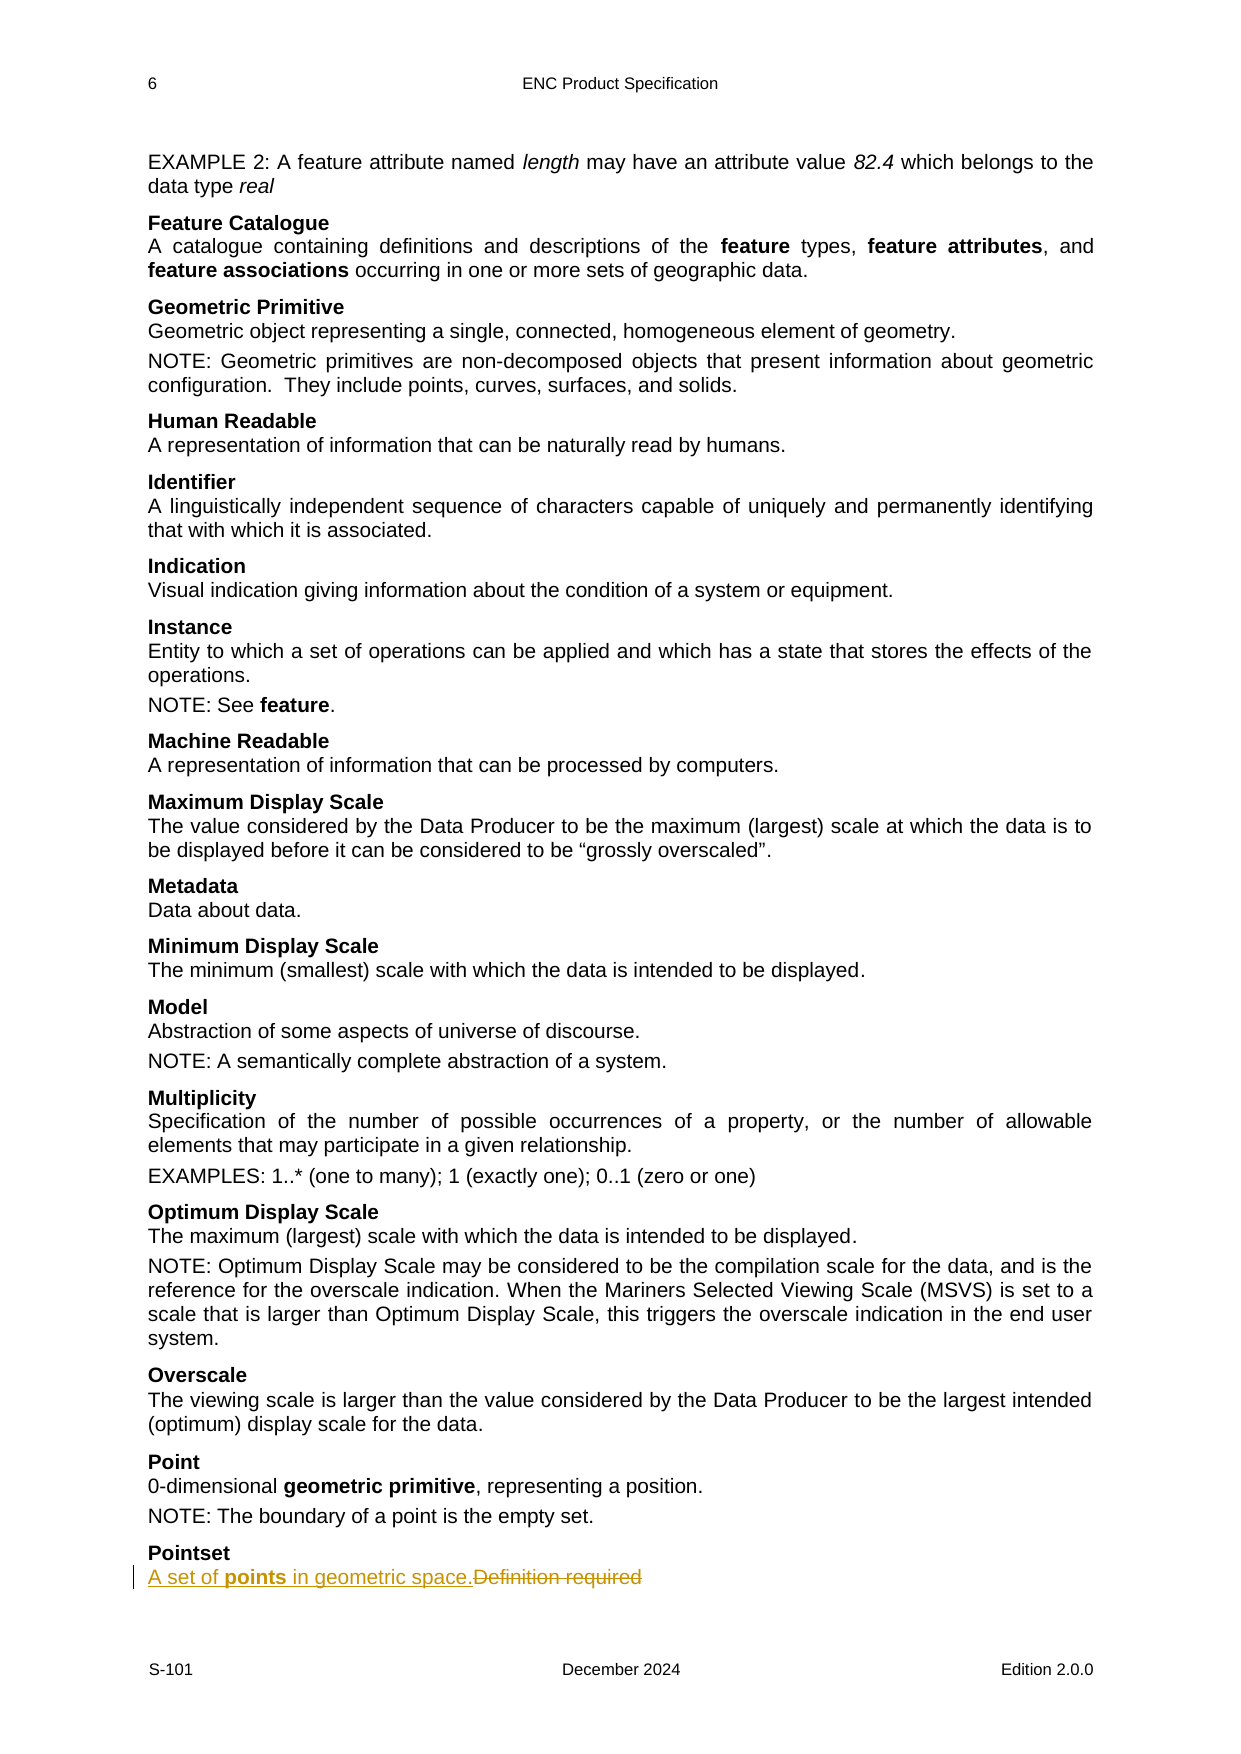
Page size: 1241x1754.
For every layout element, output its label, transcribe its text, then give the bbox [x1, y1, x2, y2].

text Indication [148, 554, 1094, 578]
text A linguistically independent sequence of characters capable of uniquely and permanently identifying that with which it is associated. [148, 494, 1094, 542]
text Identifier [148, 470, 1094, 494]
text Geometric object representing a single, connected, homogeneous element of geometry. [148, 319, 1094, 343]
text NOTE: Optimum Display Scale may be considered to be the compilation scale for the data, and is the reference for the overscale indication. When the Mariners Selected Viewing Scale (MSVS) is set to a scale that is larger than Optimum Display Scale, this triggers the overscale indication in the end user system. [148, 1254, 1094, 1350]
text NOTE: A semantically complete abstraction of a system. [148, 1049, 1094, 1073]
text Pointset [148, 1541, 1094, 1564]
text The maximum (largest) scale with which the data is intended to be displayed. [148, 1224, 1094, 1248]
text Optimum Display Scale [148, 1200, 1094, 1224]
text Data about data. [148, 898, 1094, 922]
text Abstraction of some aspects of universe of discourse. [148, 1019, 1094, 1043]
text Geometric Primitive [148, 295, 1094, 319]
text Maximum Display Scale [148, 789, 1094, 813]
text Overscale [148, 1362, 1094, 1386]
text The value considered by the Data Producer to be the maximum (largest) scale at which the data is to be displayed before it can be considered to be “grossly overscaled”. [148, 813, 1094, 861]
text Specification of the number of possible occurrences of a property, or the number of allowable elements that may participate in a given relationship. [148, 1109, 1094, 1157]
text Point [148, 1450, 1094, 1474]
text Visual indication giving information about the condition of a system or equipment. [148, 578, 1094, 602]
text The minimum (smallest) scale with which the data is intended to be displayed. [148, 958, 1094, 982]
text Multiplicity [148, 1085, 1094, 1109]
text Metadata [148, 874, 1094, 898]
text NOTE: Geometric primitives are non-decomposed objects that present information about geometric configuration. They include points, curves, surfaces, and solids. [148, 349, 1094, 397]
text EXAMPLE 2: A feature attribute named length may have an attribute value 82.4 which belongs to the data type real [148, 150, 1094, 198]
text NOTE: The boundary of a point is the empty set. [148, 1504, 1094, 1528]
text Minimum Display Scale [148, 934, 1094, 958]
text Human Readable [148, 409, 1094, 433]
text A representation of information that can be processed by computers. [148, 753, 1094, 777]
text 0-dimensional geometric primitive, representing a position. [148, 1474, 1094, 1498]
text A catalogue containing definitions and descriptions of the feature types, feature attributes, and feature associations occurring in one or more sets of geographic data. [148, 234, 1094, 282]
text NOTE: See feature. [148, 693, 1094, 717]
text Entity to which a set of operations can be applied and which has a state that stores the effects of the operations. [148, 638, 1094, 686]
text Model [148, 995, 1094, 1019]
text Feature Catalogue [148, 210, 1094, 234]
text The viewing scale is larger than the value considered by the Data Producer to be the largest intended (optimum) display scale for the data. [148, 1388, 1094, 1436]
text Instance [148, 614, 1094, 638]
text Machine Readable [148, 729, 1094, 753]
text A representation of information that can be naturally read by humans. [148, 433, 1094, 457]
text EXAMPLES: 1..* (one to many); 1 (exactly one); 0..1 (zero or one) [148, 1163, 1094, 1187]
